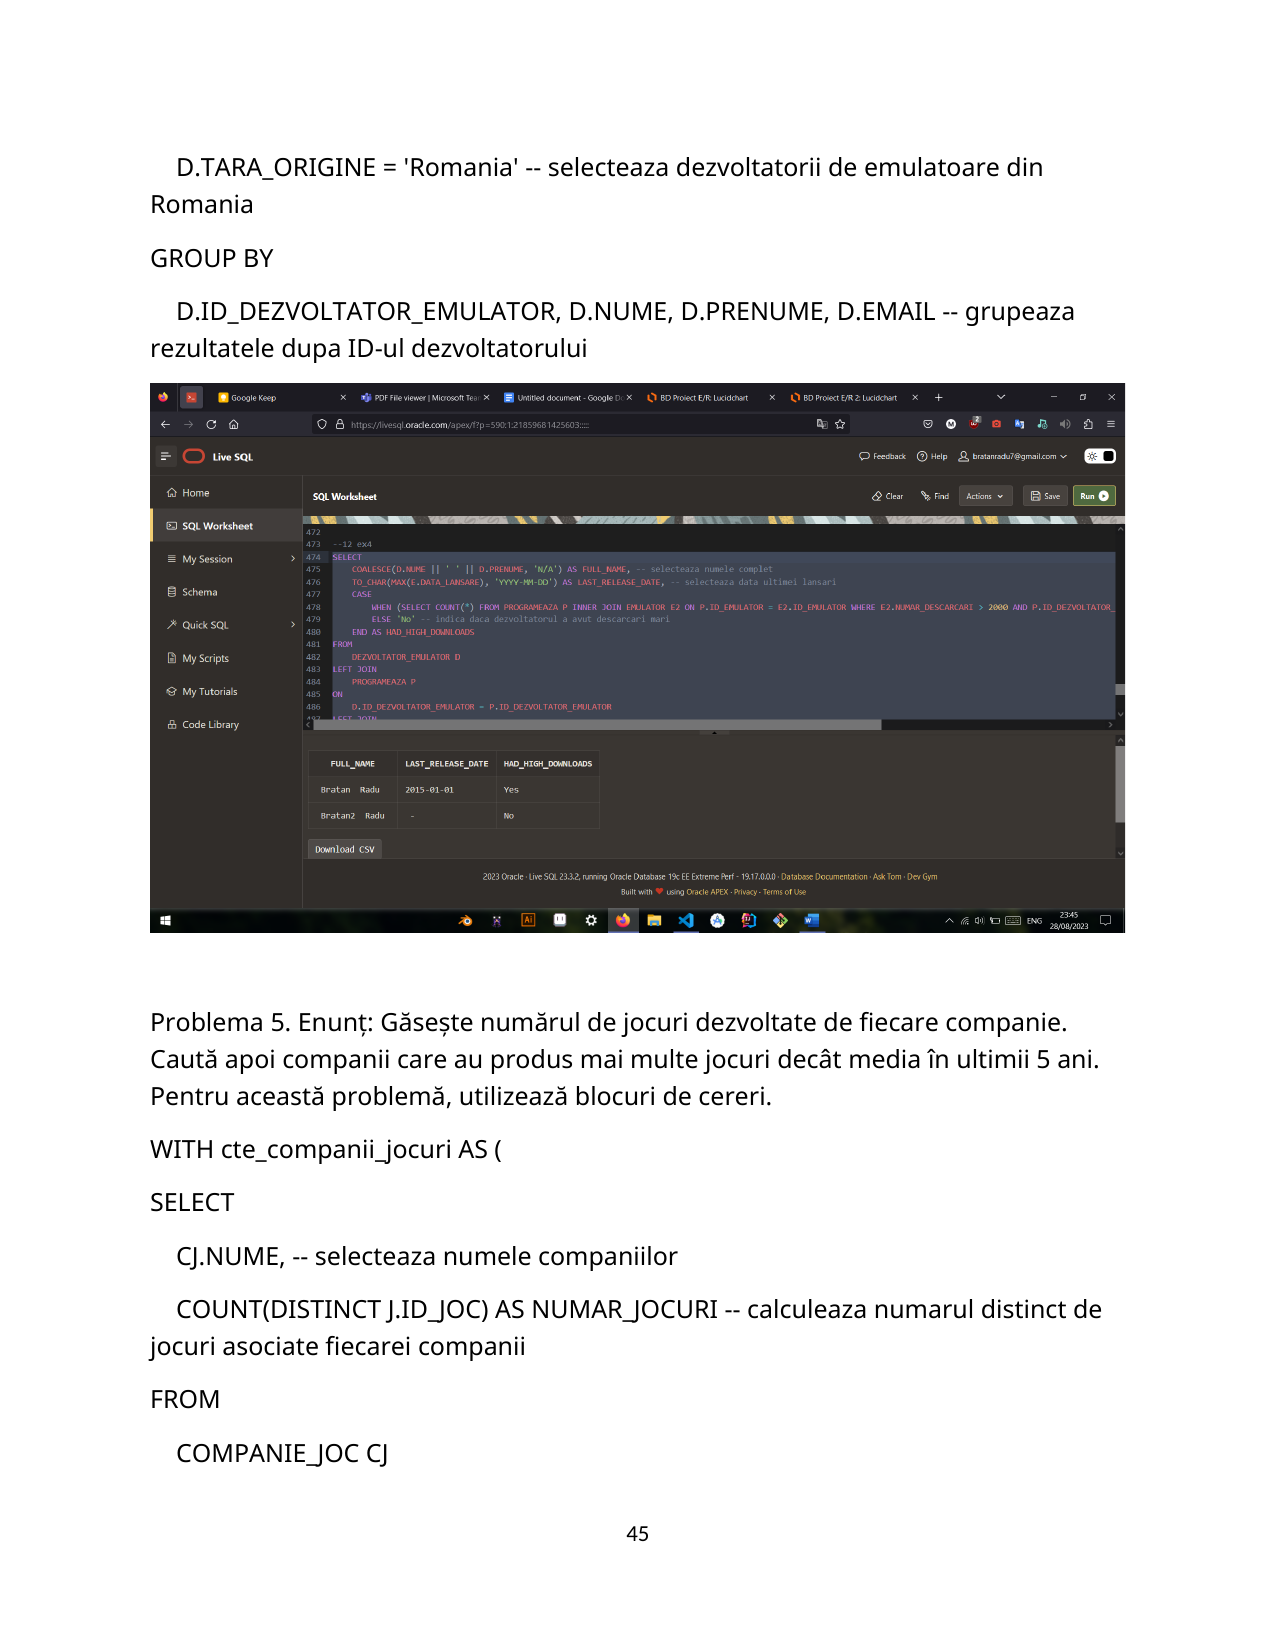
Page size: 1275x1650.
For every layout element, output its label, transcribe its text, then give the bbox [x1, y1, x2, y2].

text COUNT(DISTINCT J.ID_JOC) AS NUMAR_JOCURI -- calculeaza numarul distinct de jocuri asociate fiecarei companii [150, 1292, 1125, 1363]
picture [150, 383, 1125, 933]
text D.TARA_ORIGINE = 'Romania' -- selecteaza dezvoltatorii de emulatoare din Romania [150, 150, 1125, 221]
text WITH cte_companii_jocuri AS ( [150, 1132, 1125, 1166]
text GROUP BY [150, 240, 1125, 274]
text FROM [150, 1382, 1125, 1416]
text Problema 5. Enunț: Găsește numărul de jocuri dezvoltate de fiecare companie. Caută apoi companii care au produs mai multe jocuri decât media în ultimii 5 ani. Pentru această problemă, utilizează blocuri de cereri. [150, 1004, 1125, 1112]
text CJ.NUME, -- selecteaza numele companiilor [150, 1238, 1125, 1272]
text D.ID_DEZVOLTATOR_EMULATOR, D.NUME, D.PRENUME, D.EMAIL -- grupeaza rezultatele dupa ID-ul dezvoltatorului [150, 294, 1125, 364]
text COMPANIE_JOC CJ [150, 1436, 1125, 1469]
text SELECT [150, 1185, 1125, 1219]
